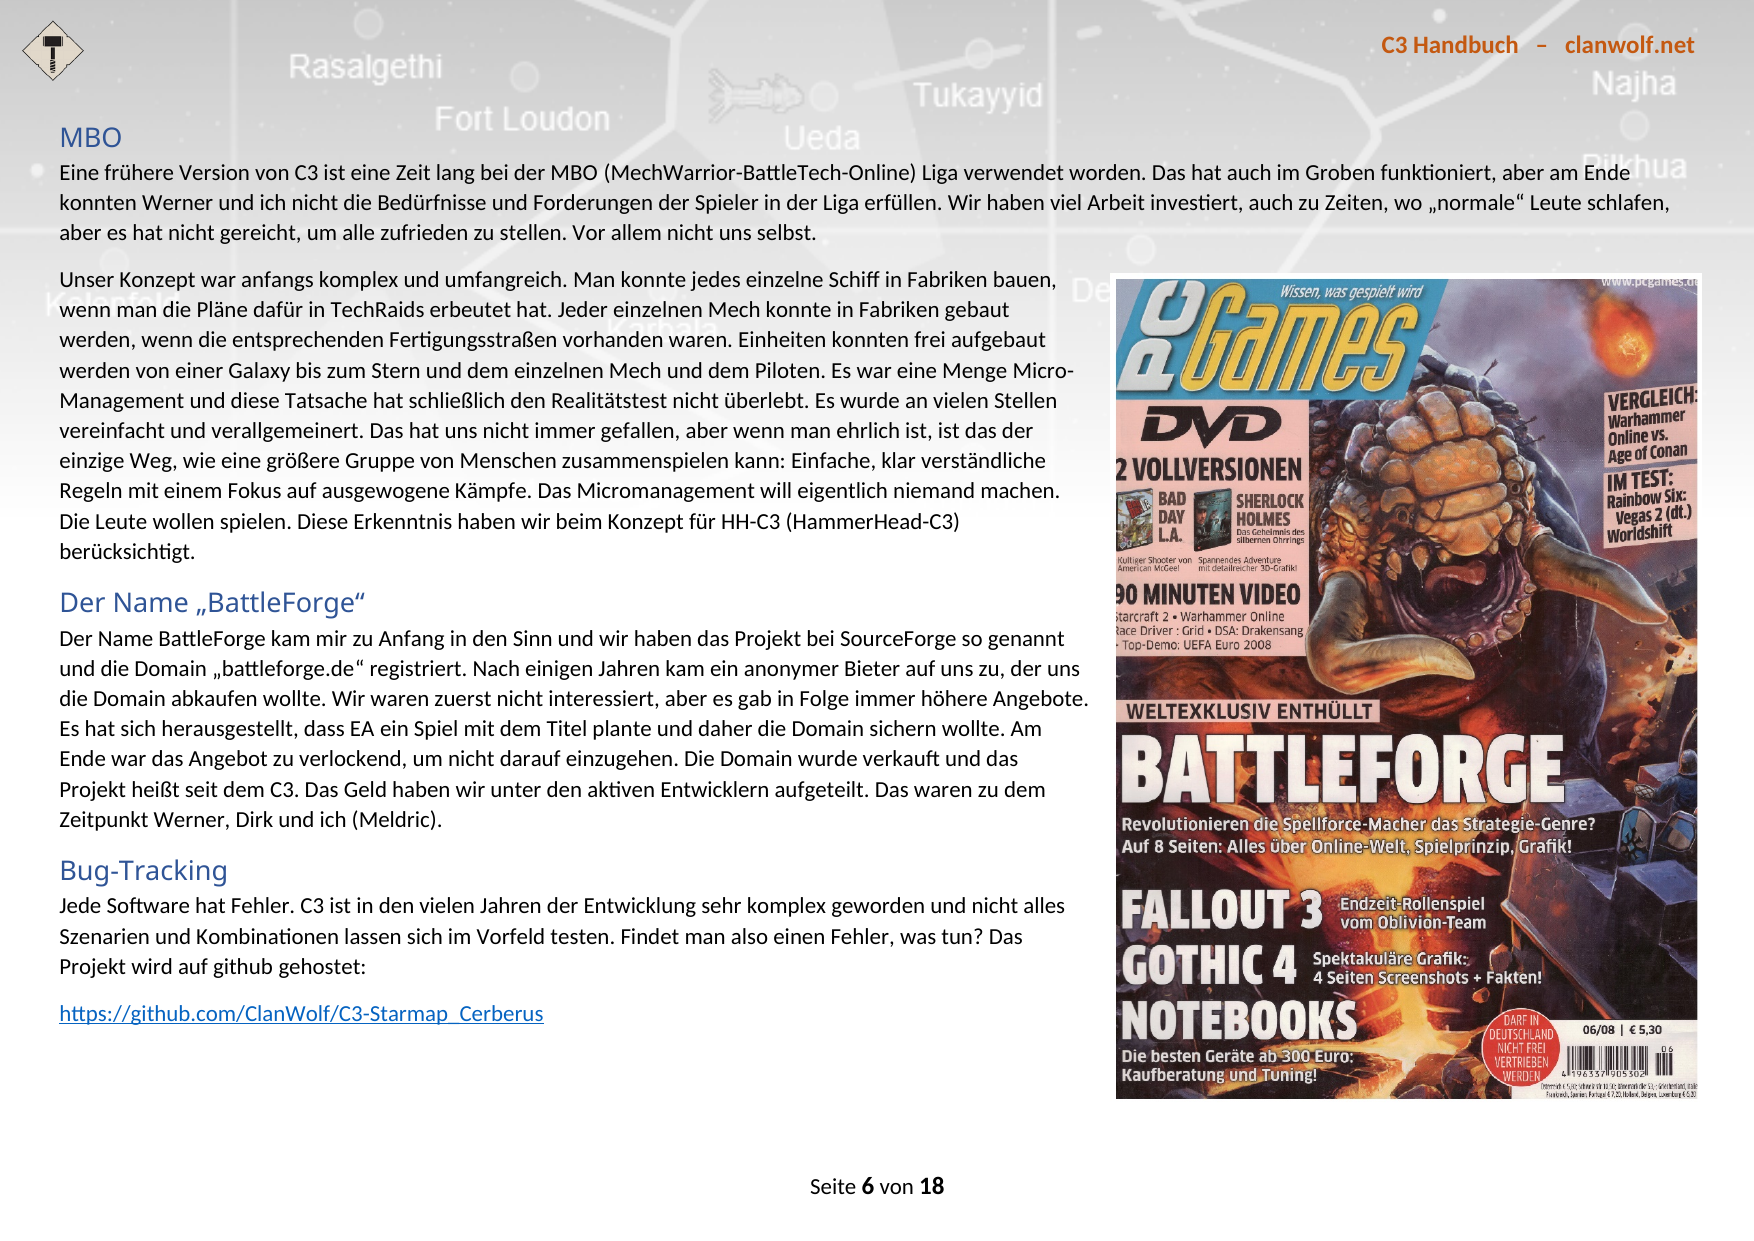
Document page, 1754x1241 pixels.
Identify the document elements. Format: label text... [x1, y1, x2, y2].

text https://github.com/ClanWolf/C3-Starmap_Cerberus [59, 999, 1110, 1027]
text Eine frühere Version von C3 ist eine Zeit lang bei der MBO (MechWarrior-BattleTech-Online) Liga verwendet worden. Das hat auch im Groben funktioniert, aber am Ende konnten Werner und ich nicht die Bedürfnisse und Forderungen der Spieler in der Liga erfüllen. Wir haben viel Arbeit investiert, auch zu Zeiten, wo „normale“ Leute schlafen, aber es hat nicht gereicht, um alle zufrieden zu stellen. Vor allem nicht uns selbst. [59, 158, 1695, 246]
text Unser Konzept war anfangs komplex und umfangreich. Man konnte jedes einzelne Schiff in Fabriken bauen, wenn man die Pläne dafür in TechRaids erbeutet hat. Jeder einzelnen Mech konnte in Fabriken gebaut werden, wenn die entsprechenden Fertigungsstraßen vorhanden waren. Einheiten konnten frei aufgebaut werden von einer Galaxy bis zum Stern und dem einzelnen Mech und dem Piloten. Es war eine Menge Micro-Management und diese Tatsache hat schließlich den Realitätstest nicht überlebt. Es wurde an vielen Stellen vereinfacht und verallgemeinert. Das hat uns nicht immer gefallen, aber wenn man ehrlich ist, ist das der einzige Weg, wie eine größere Gruppe von Menschen zusammenspielen kann: Einfache, klar verständliche Regeln mit einem Fokus auf ausgewogene Kämpfe. Das Micromanagement will eigentlich niemand machen. Die Leute wollen spielen. Diese Erkenntnis haben wir beim Konzept für HH-C3 (HammerHead-C3) berücksichtigt. [59, 265, 1695, 565]
subtitle Der Name „BattleForge“ [59, 584, 1110, 621]
text Jede Software hat Fehler. C3 ist in den vielen Jahren der Entwicklung sehr komplex geworden und nicht alles Szenarien und Kombinationen lassen sich im Vorfeld testen. Findet man also einen Fehler, was tun? Das Projekt wird auf github gehostet: [59, 892, 1110, 980]
subtitle MBO [59, 118, 1695, 155]
text Der Name BattleForge kam mir zu Anfang in den Sinn und wir haben das Projekt bei SourceForge so genannt und die Domain „battleforge.de“ registriert. Nach einigen Jahren kam ein anonymer Bieter auf uns zu, der uns die Domain abkaufen wollte. Wir waren zuerst nicht interessiert, aber es gab in Folge immer höhere Angebote. Es hat sich herausgestellt, dass EA ein Spiel mit dem Titel plante und daher die Domain sichern wollte. Am Ende war das Angebot zu verlockend, um nicht darauf einzugehen. Die Domain wurde verkauft und das Projekt heißt seit dem C3. Das Geld haben wir unter den aktiven Entwicklern aufgeteilt. Das waren zu dem Zeitpunkt Werner, Dirk und ich (Meldric). [59, 624, 1110, 833]
picture [0, 0, 1754, 1104]
subtitle Bug-Tracking [59, 852, 1110, 889]
